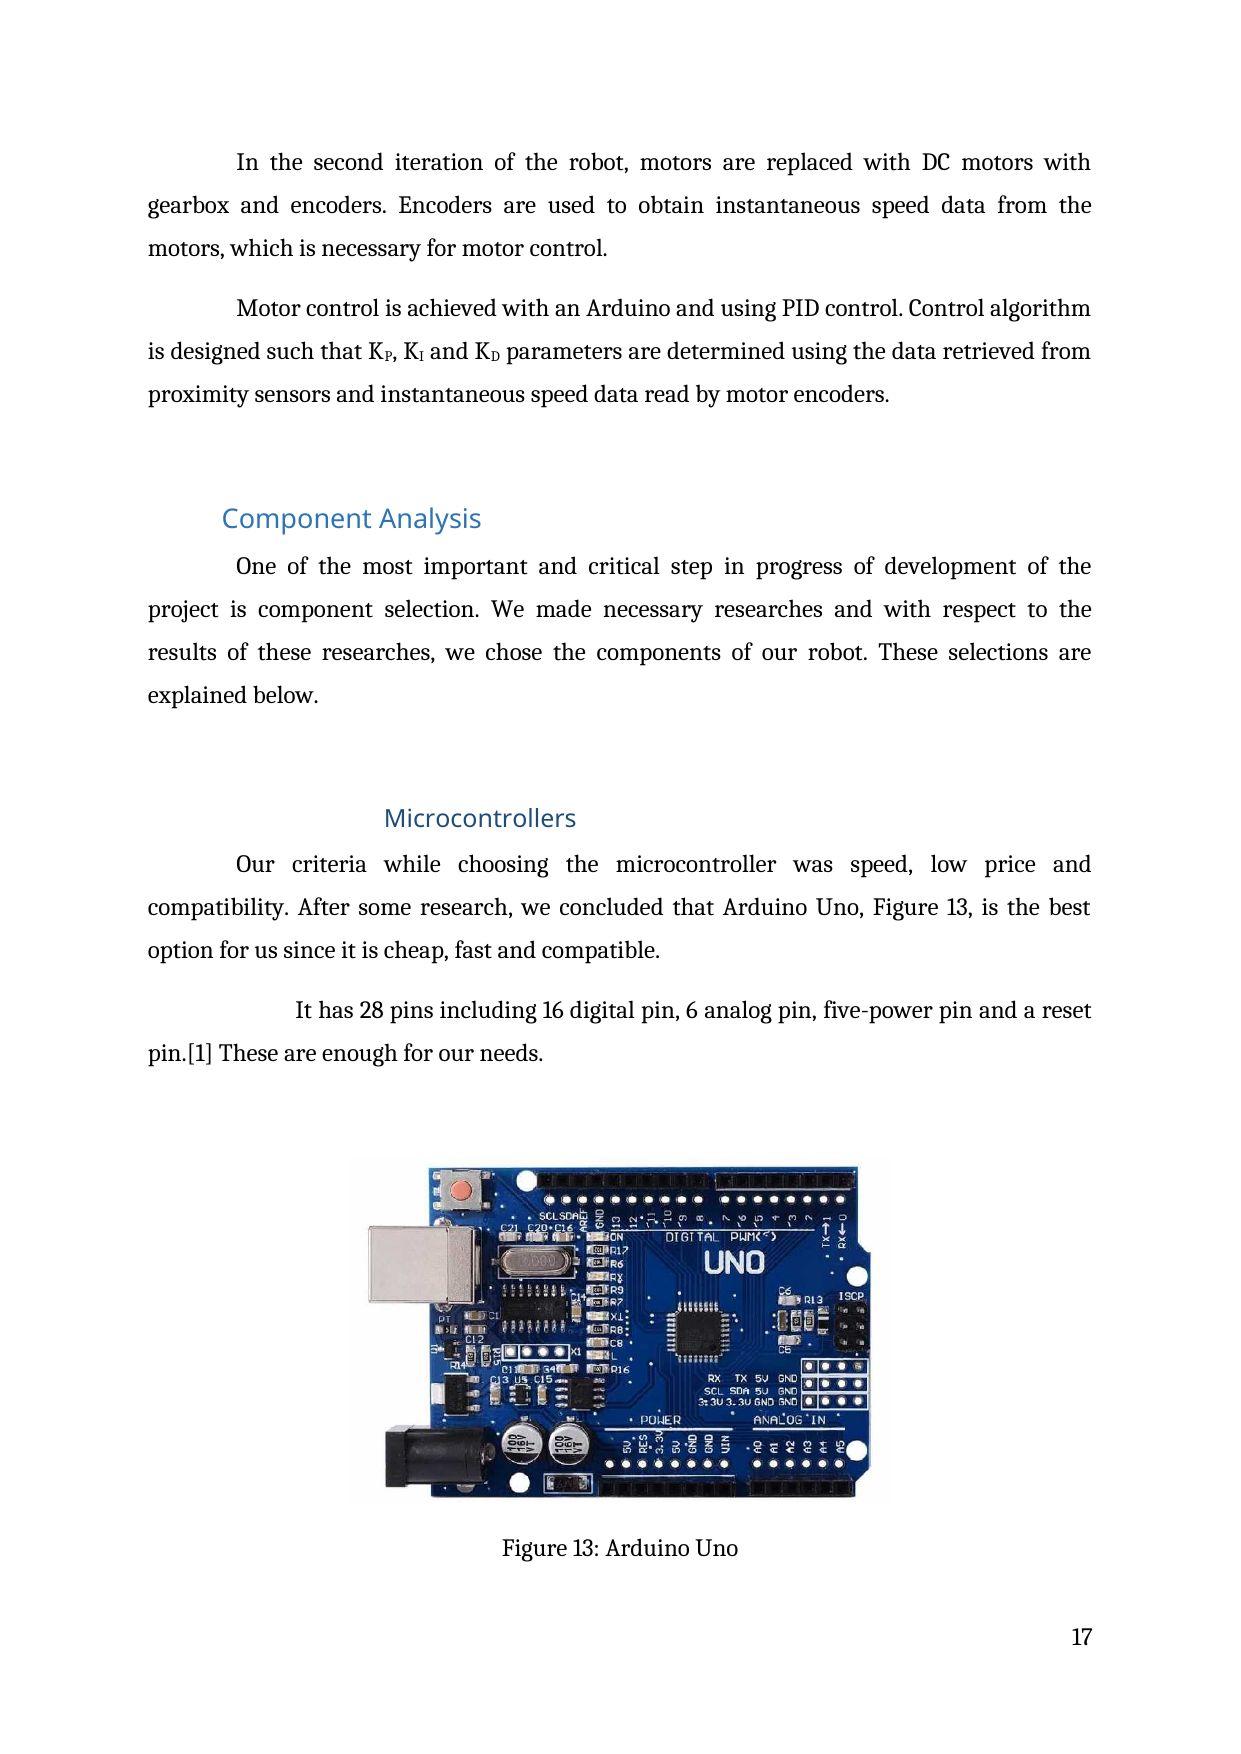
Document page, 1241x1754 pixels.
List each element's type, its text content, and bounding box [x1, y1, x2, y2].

text One of the most important and critical step in progress of development of the project is component selection. We made necessary researches and with respect to the results of these researches, we chose the components of our robot. These selections are explained below. [148, 552, 1093, 710]
picture [347, 1158, 894, 1503]
text Figure 13: Arduino Uno [148, 1534, 1093, 1563]
subtitle Microcontrollers [295, 801, 1093, 835]
text It has 28 pins including 16 digital pin, 6 analog pin, five-power pin and a reset pin.[1] These are enough for our needs. [148, 996, 1093, 1068]
subtitle Component Analysis [148, 499, 1093, 536]
text Motor control is achieved with an Arduino and using PID control. Control algorithm is designed such that KP, KI and KD parameters are determined using the data retrieved from proximity sensors and instantaneous speed data read by motor encoders. [148, 294, 1093, 409]
text Our criteria while choosing the microcontroller was speed, low price and compatibility. After some research, we concluded that Arduino Uno, Figure 13, is the best option for us since it is cheap, fast and compatible. [148, 850, 1093, 965]
text In the second iteration of the robot, motors are replaced with DC motors with gearbox and encoders. Encoders are used to obtain instantaneous speed data from the motors, which is necessary for motor control. [148, 148, 1093, 263]
